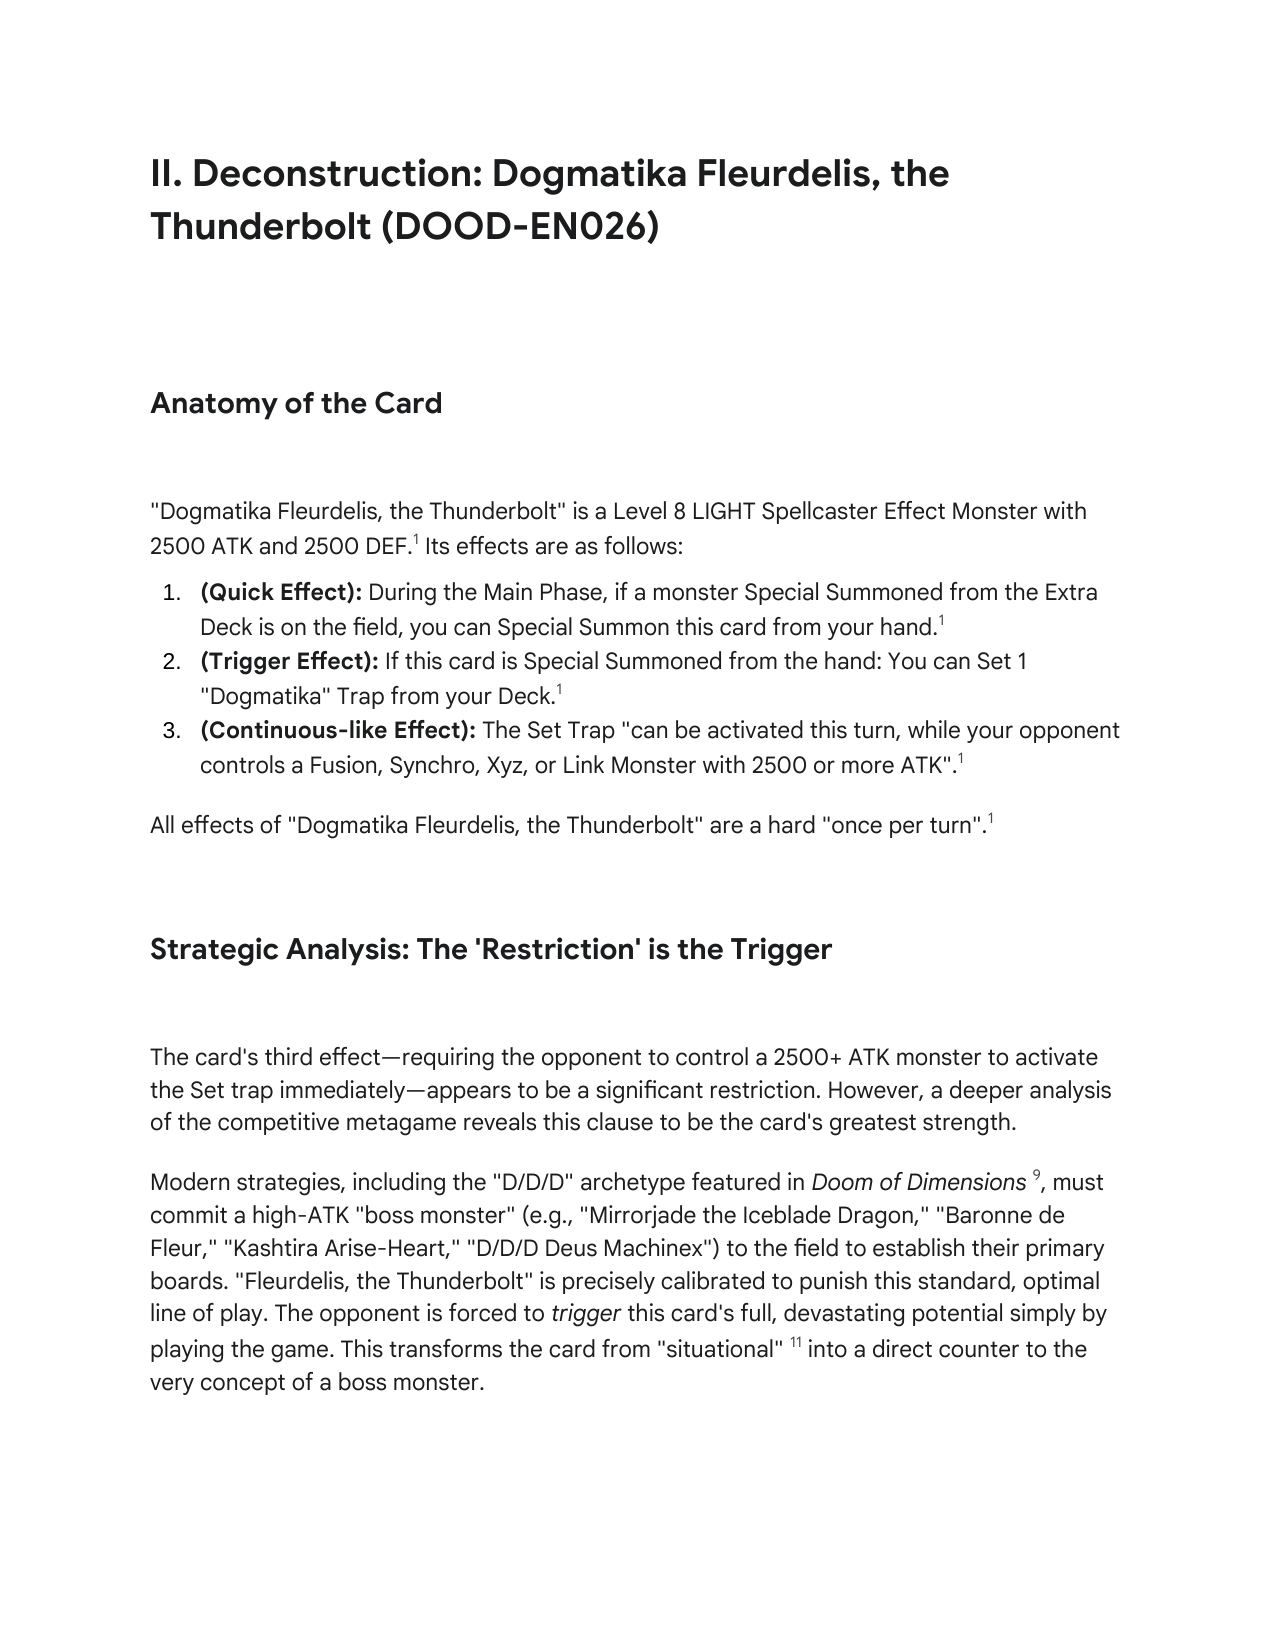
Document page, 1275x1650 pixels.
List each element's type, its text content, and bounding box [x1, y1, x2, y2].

subtitle II. Deconstruction: Dogmatika Fleurdelis, the Thunderbolt (DOOD-EN026) [150, 150, 1125, 251]
text All effects of "Dogmatika Fleurdelis, the Thunderbolt" are a hard "once per turn".1 [150, 810, 1125, 841]
list (Continuous-like Effect): The Set Trap "can be activated this turn, while your opponent controls a Fusion, Synchro, Xyz, or Link Monster with 2500 or more ATK".1 [162, 716, 1125, 780]
list (Quick Effect): During the Main Phase, if a monster Special Summoned from the Extra Deck is on the field, you can Special Summon this card from your hand.1 [162, 578, 1125, 643]
subtitle Anatomy of the Card [150, 385, 1125, 422]
list (Trigger Effect): If this card is Special Summoned from the hand: You can Set 1 "Dogmatika" Trap from your Deck.1 [162, 647, 1125, 712]
subtitle Strategic Analysis: The 'Restriction' is the Trigger [150, 931, 1125, 968]
text The card's third effect—requiring the opponent to control a 2500+ ATK monster to activate the Set trap immediately—appears to be a significant restriction. However, a deeper analysis of the competitive metagame reveals this clause to be the card's greatest strength. [150, 1043, 1125, 1137]
text "Dogmatika Fleurdelis, the Thunderbolt" is a Level 8 LIGHT Spellcaster Effect Monster with 2500 ATK and 2500 DEF.1 Its effects are as follows: [150, 497, 1125, 561]
text Modern strategies, including the "D/D/D" archetype featured in Doom of Dimensions 9, must commit a high-ATK "boss monster" (e.g., "Mirrorjade the Iceblade Dragon," "Baronne de Fleur," "Kashtira Arise-Heart," "D/D/D Deus Machinex") to the field to establish their primary boards. "Fleurdelis, the Thunderbolt" is precisely calibrated to punish this standard, optimal line of play. The opponent is forced to trigger this card's full, devastating potential simply by playing the game. This transforms the card from "situational" 11 into a direct counter to the very concept of a boss monster. [150, 1166, 1125, 1397]
